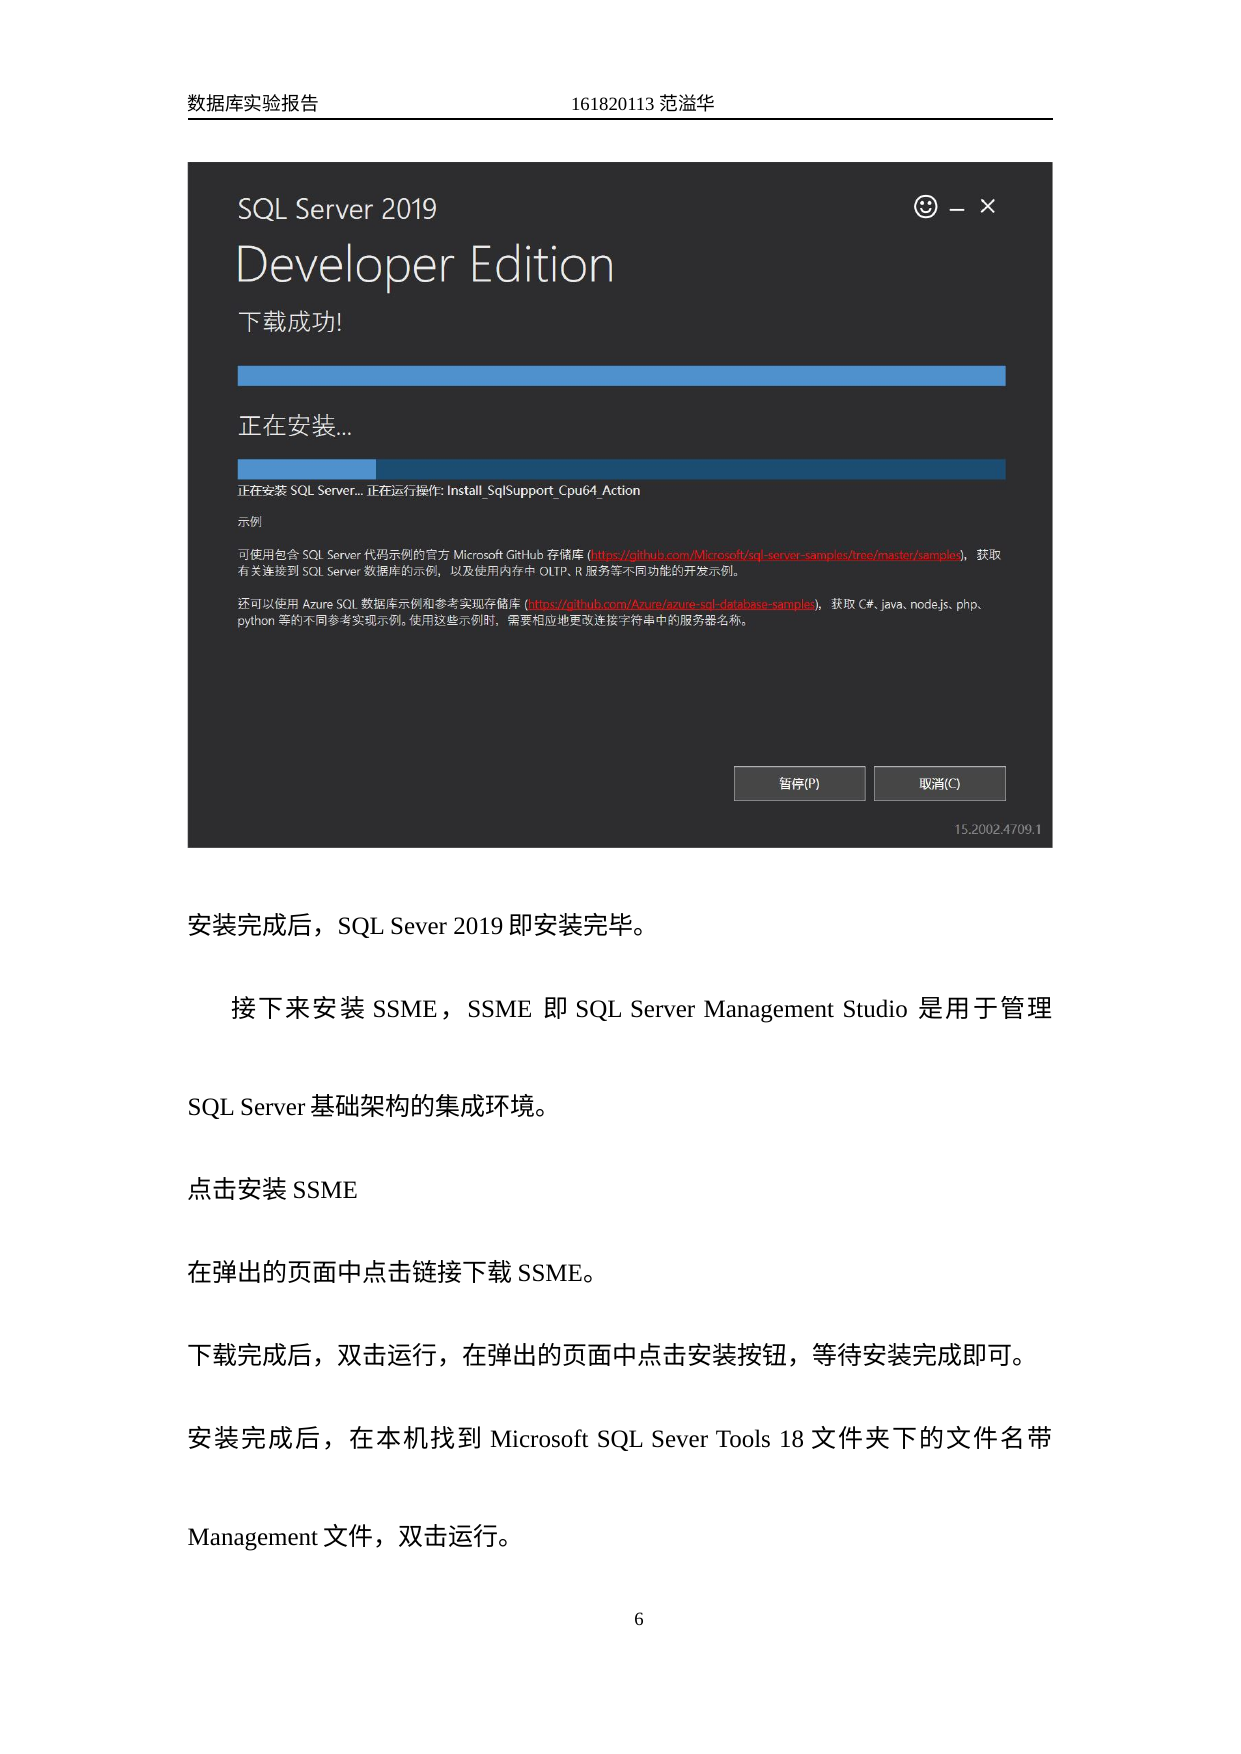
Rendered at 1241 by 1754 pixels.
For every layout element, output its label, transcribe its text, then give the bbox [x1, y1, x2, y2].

text 安装完成后，在本机找到Microsoft SQL Sever Tools 18文件夹下的文件名带 Management文件，双击运行。 [187, 1404, 1053, 1567]
text 在弹出的页面中点击链接下载SSME。 [187, 1238, 1053, 1303]
text 安装完成后，SQL Sever 2019即安装完毕。 [187, 891, 1053, 956]
text 接下来安装SSME，SSME 即SQL Server Management Studio 是用于管理SQL Server基础架构的集成环境。 [187, 974, 1053, 1137]
picture [187, 162, 1053, 848]
text 下载完成后，双击运行，在弹出的页面中点击安装按钮，等待安装完成即可。 [187, 1321, 1053, 1386]
text 点击安装SSME [187, 1155, 1053, 1220]
